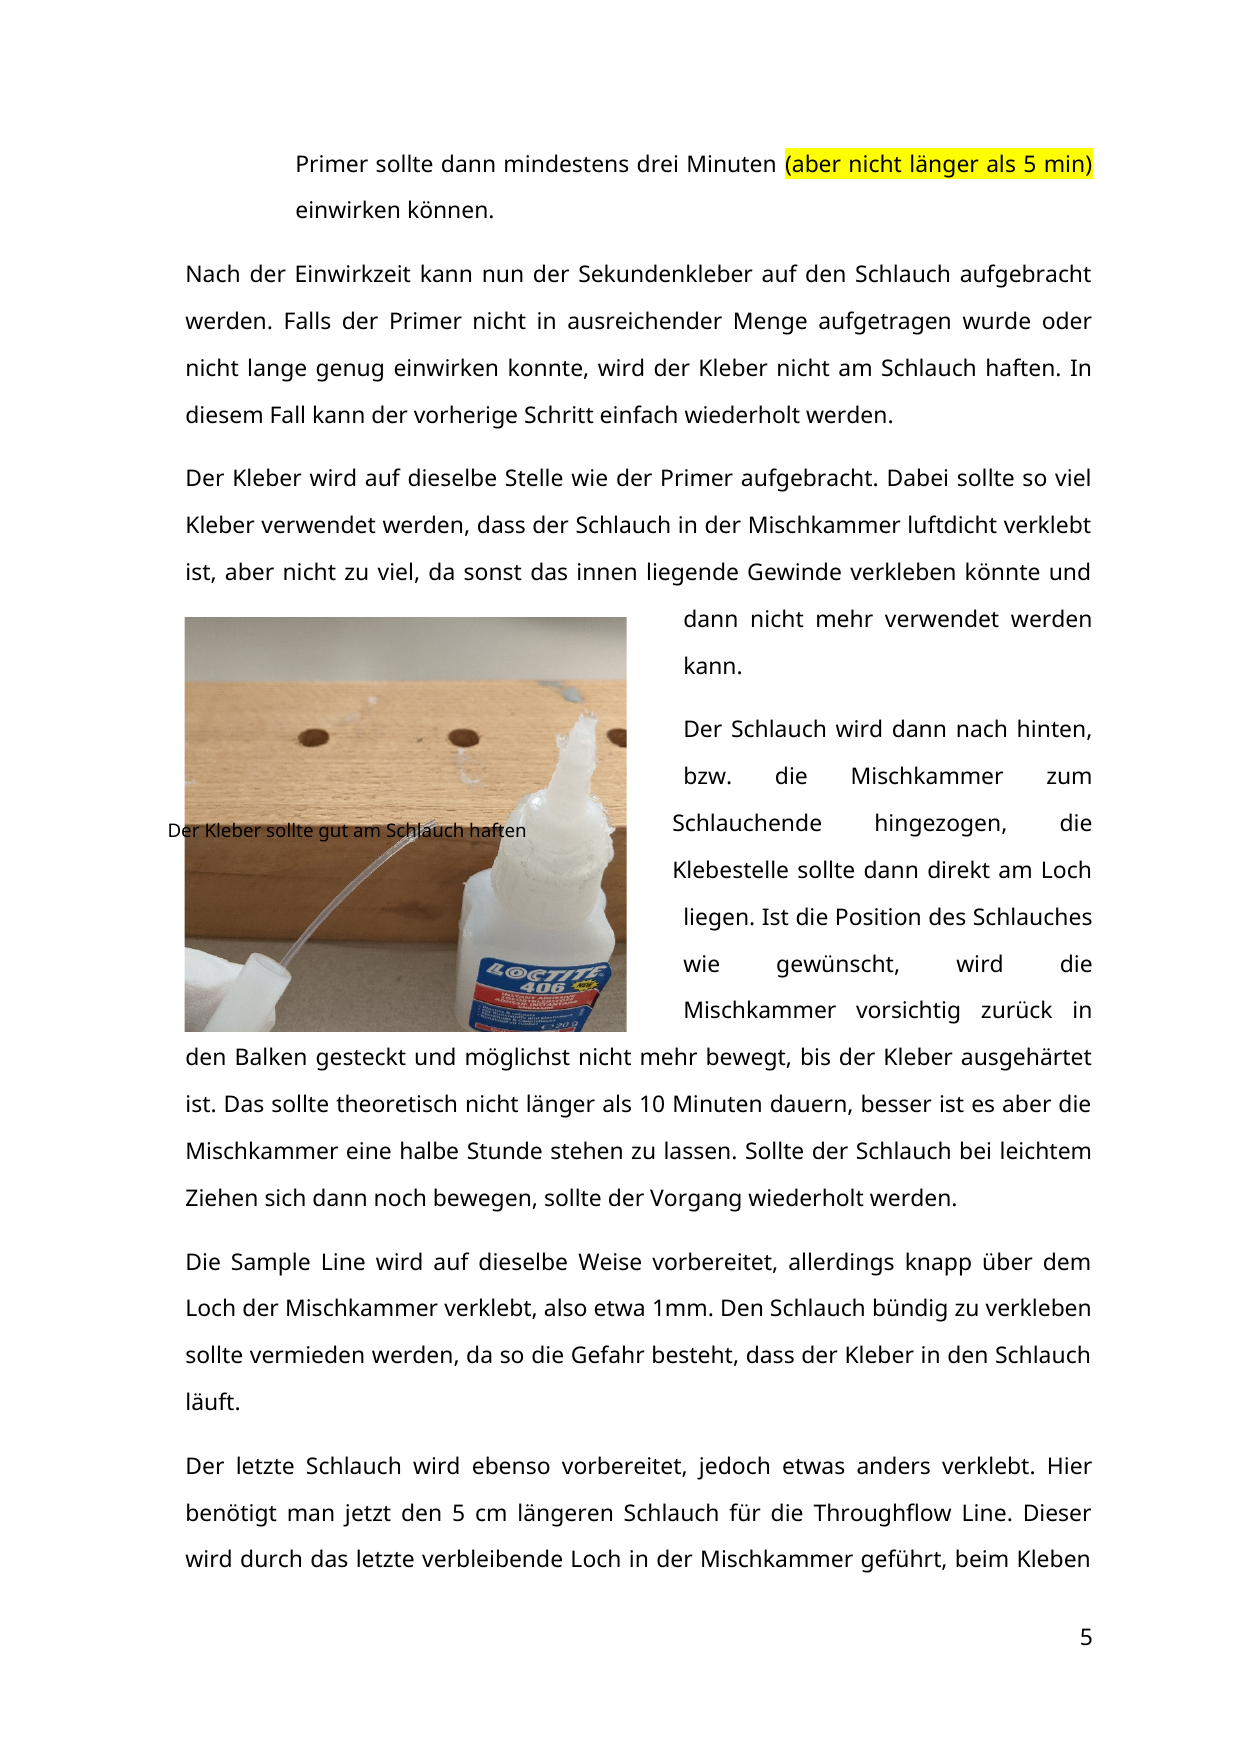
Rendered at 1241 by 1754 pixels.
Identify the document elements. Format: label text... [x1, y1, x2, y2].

text Der letzte Schlauch wird ebenso vorbereitet, jedoch etwas anders verklebt. Hier benötigt man jetzt den 5 cm längeren Schlauch für die Throughflow Line. Dieser wird durch das letzte verbleibende Loch in der Mischkammer geführt, beim Kleben sollte die Mischkammer dann am besten so gehalten werden, dass sich der zu klebende Schlauch unten befindet, damit der Kleber nicht in die bereits verklebten Schläuche fließen kann. [185, 1058, 1093, 1371]
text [185, 148, 1093, 226]
text Der Schlauch wird dann nach hinten, bzw. die Mischkammer zum Schlauchende hingezogen, die Klebestelle sollte dann direkt am Loch liegen. Ist die Position des Schlauches wie gewünscht, wird die Mischkammer vorsichtig zurück in den Balken gesteckt und möglichst nicht mehr bewegt, bis der Kleber ausgehärtet ist. Das sollte theoretisch nicht länger als 10 Minuten dauern, besser ist es aber die Mischkammer eine halbe Stunde stehen zu lassen. Sollte der Schlauch bei leichtem Ziehen sich dann noch bewegen, sollte der Vorgang wiederholt werden. [185, 462, 1093, 822]
text Die Sample Line wird auf dieselbe Weise vorbereitet, allerdings knapp über dem Loch der Mischkammer verklebt, also etwa 1mm. Den Schlauch bündig zu verkleben sollte vermieden werden, da so die Gefahr besteht, dass der Kleber in den Schlauch läuft. [185, 854, 1093, 1026]
picture [707, 1240, 1089, 1749]
text Der Kleber wird auf dieselbe Stelle wie der Primer aufgebracht. Dabei sollte so viel Kleber verwendet werden, dass der Schlauch in der Mischkammer luftdicht verklebt ist, aber nicht zu viel, da sonst das innen liegende Gewinde verkleben könnte und dann nicht mehr verwendet werden kann. [185, 258, 1093, 430]
